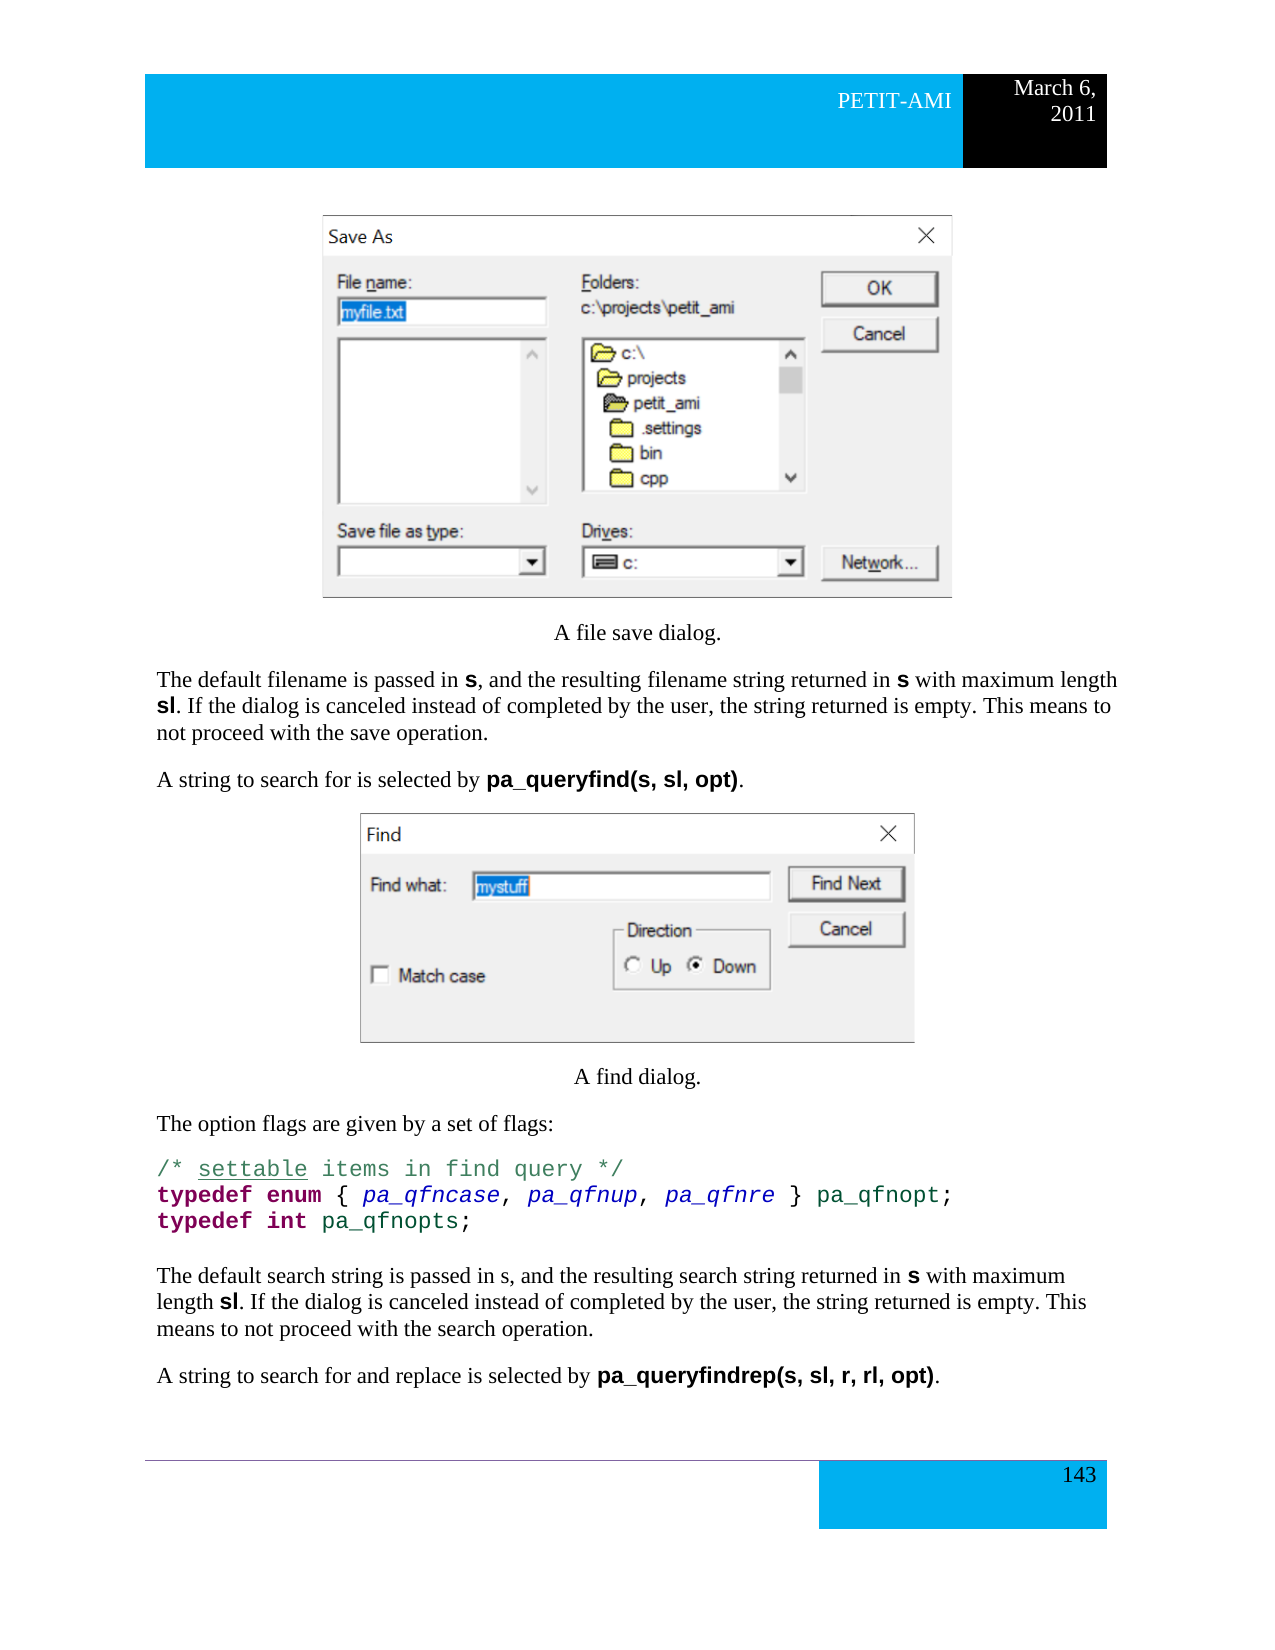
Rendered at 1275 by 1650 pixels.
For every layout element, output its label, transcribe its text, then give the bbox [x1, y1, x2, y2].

text A file save dialog. [156, 618, 1118, 645]
text A string to search for and replace is selected by pa_queryfindrep(s, sl, r, rl, opt). [156, 1362, 1118, 1388]
text typedef enum { pa_qfncase, pa_qfnup, pa_qfnre } pa_qfnopt; [156, 1183, 1118, 1209]
text A string to search for is selected by pa_queryfind(s, sl, opt). [156, 766, 1118, 792]
text /* settable items in find query */ [156, 1157, 1118, 1183]
picture [322, 215, 953, 598]
text The default filename is passed in s, and the resulting filename string returned in s with maximum length sl. If the dialog is canceled instead of completed by the user, the string returned is empty. This means to not proceed with the save operation. [156, 666, 1118, 745]
text typedef int pa_qfnopts; [156, 1209, 1118, 1235]
text The default search string is passed in s, and the resulting search string returned in s with maximum length sl. If the dialog is canceled instead of completed by the user, the string returned is empty. This means to not proceed with the search operation. [156, 1262, 1118, 1341]
text A find dialog. [156, 1063, 1118, 1089]
picture [360, 813, 915, 1043]
text The option flags are given by a set of flags: [156, 1110, 1118, 1137]
